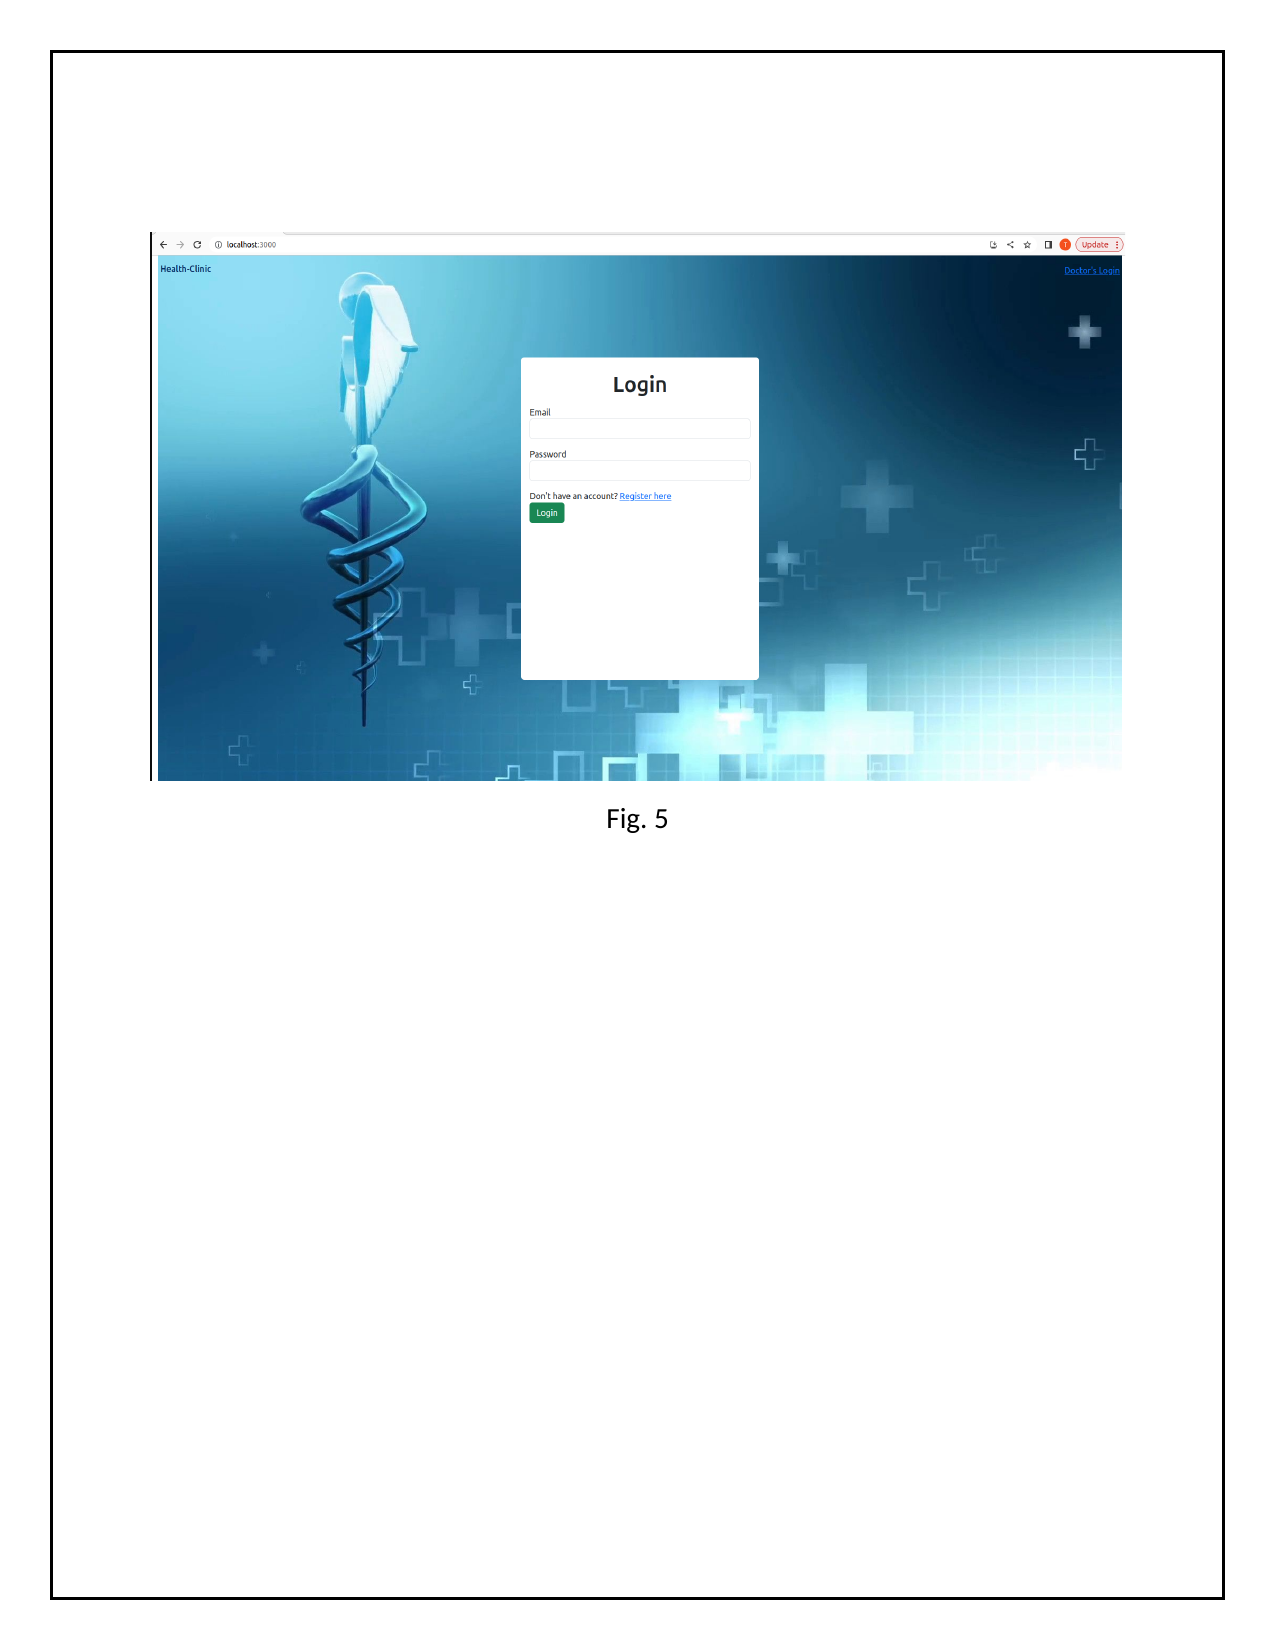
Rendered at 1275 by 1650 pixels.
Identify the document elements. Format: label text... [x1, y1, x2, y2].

text Fig. 5 [150, 800, 1125, 835]
picture [150, 232, 1125, 781]
